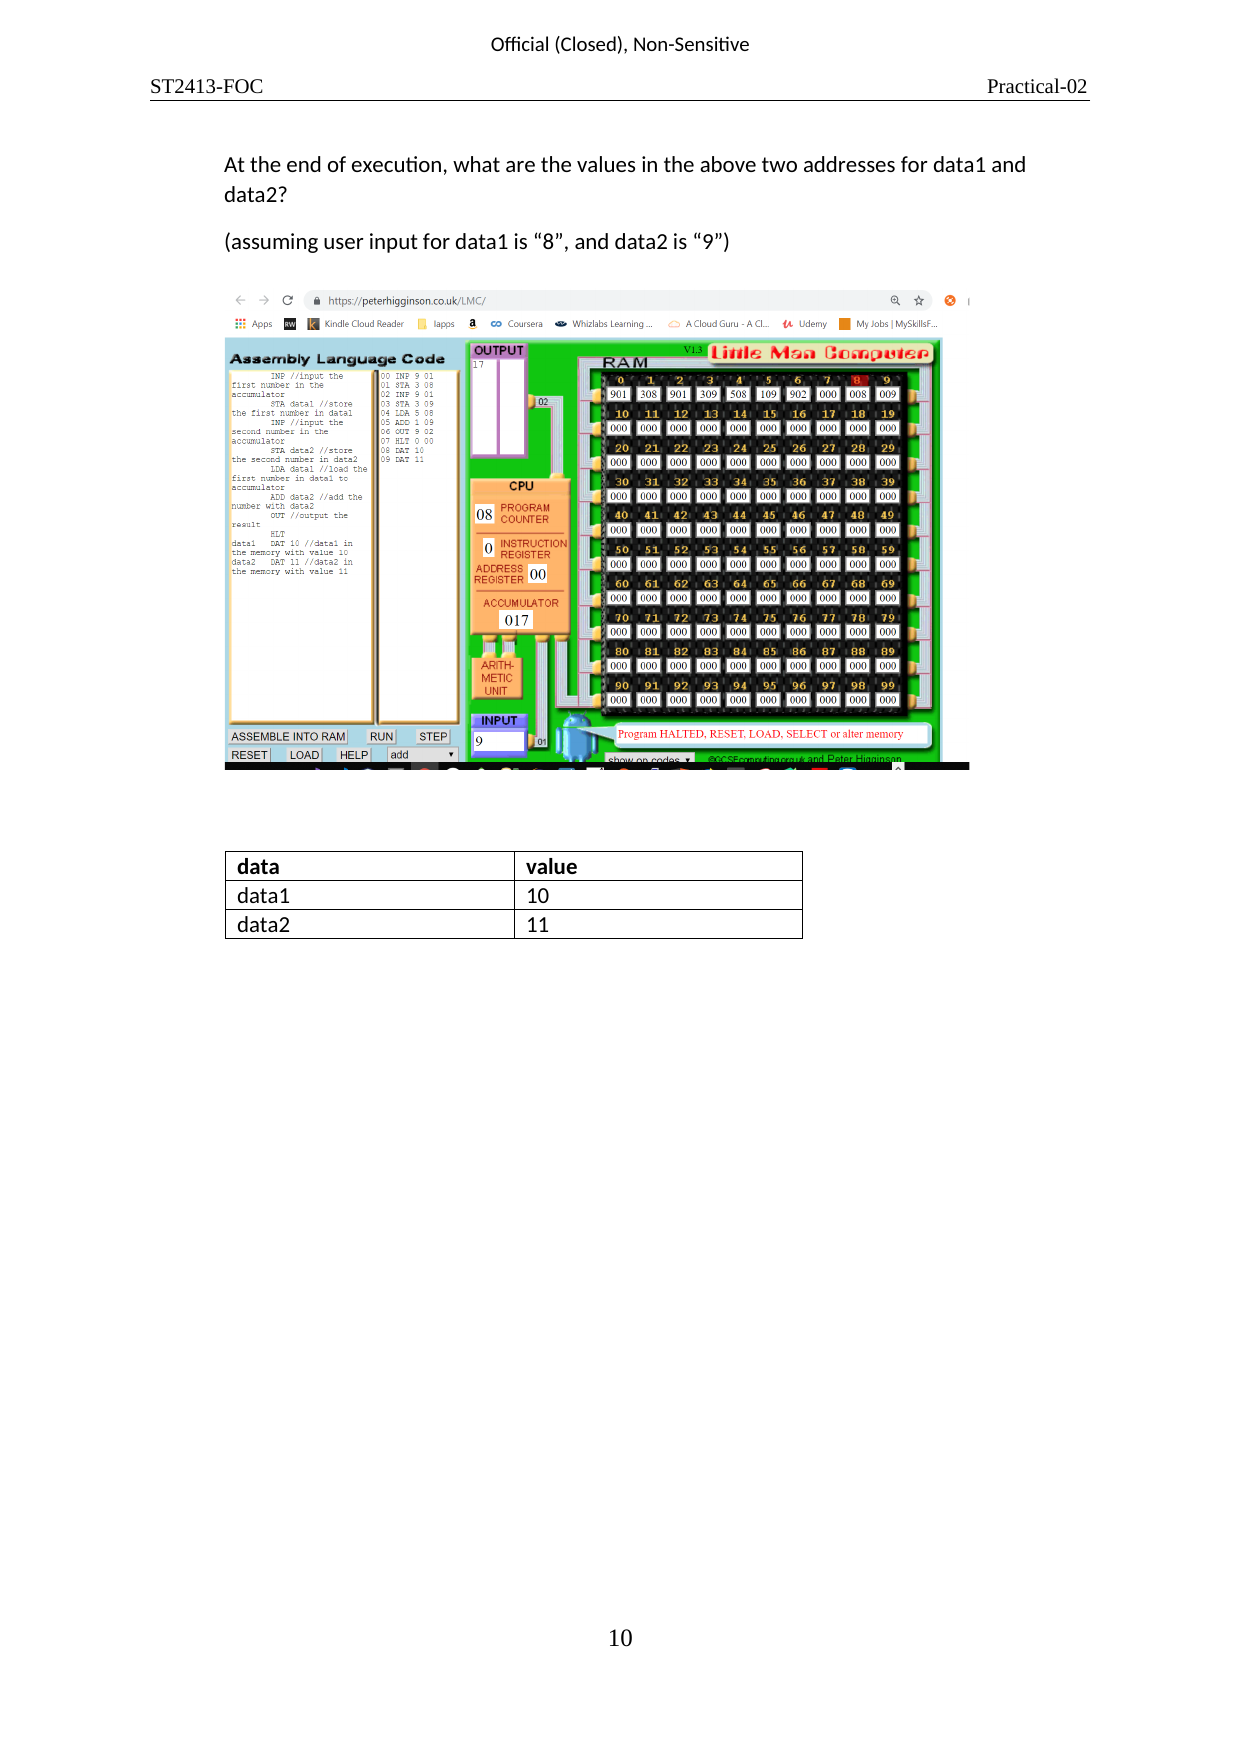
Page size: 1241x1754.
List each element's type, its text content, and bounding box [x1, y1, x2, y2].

picture [224, 288, 970, 770]
text (assuming user input for data1 is “8”, and data2 is “9”) [224, 227, 1090, 255]
text At the end of execution, what are the values in the above two addresses for data1 and data2? [224, 150, 1090, 208]
table_header data [226, 852, 514, 880]
table_cell 10 [515, 881, 802, 909]
table_header value [515, 852, 802, 880]
table_cell data2 [226, 910, 514, 938]
table_cell data1 [226, 881, 514, 909]
table_cell 11 [515, 910, 802, 938]
